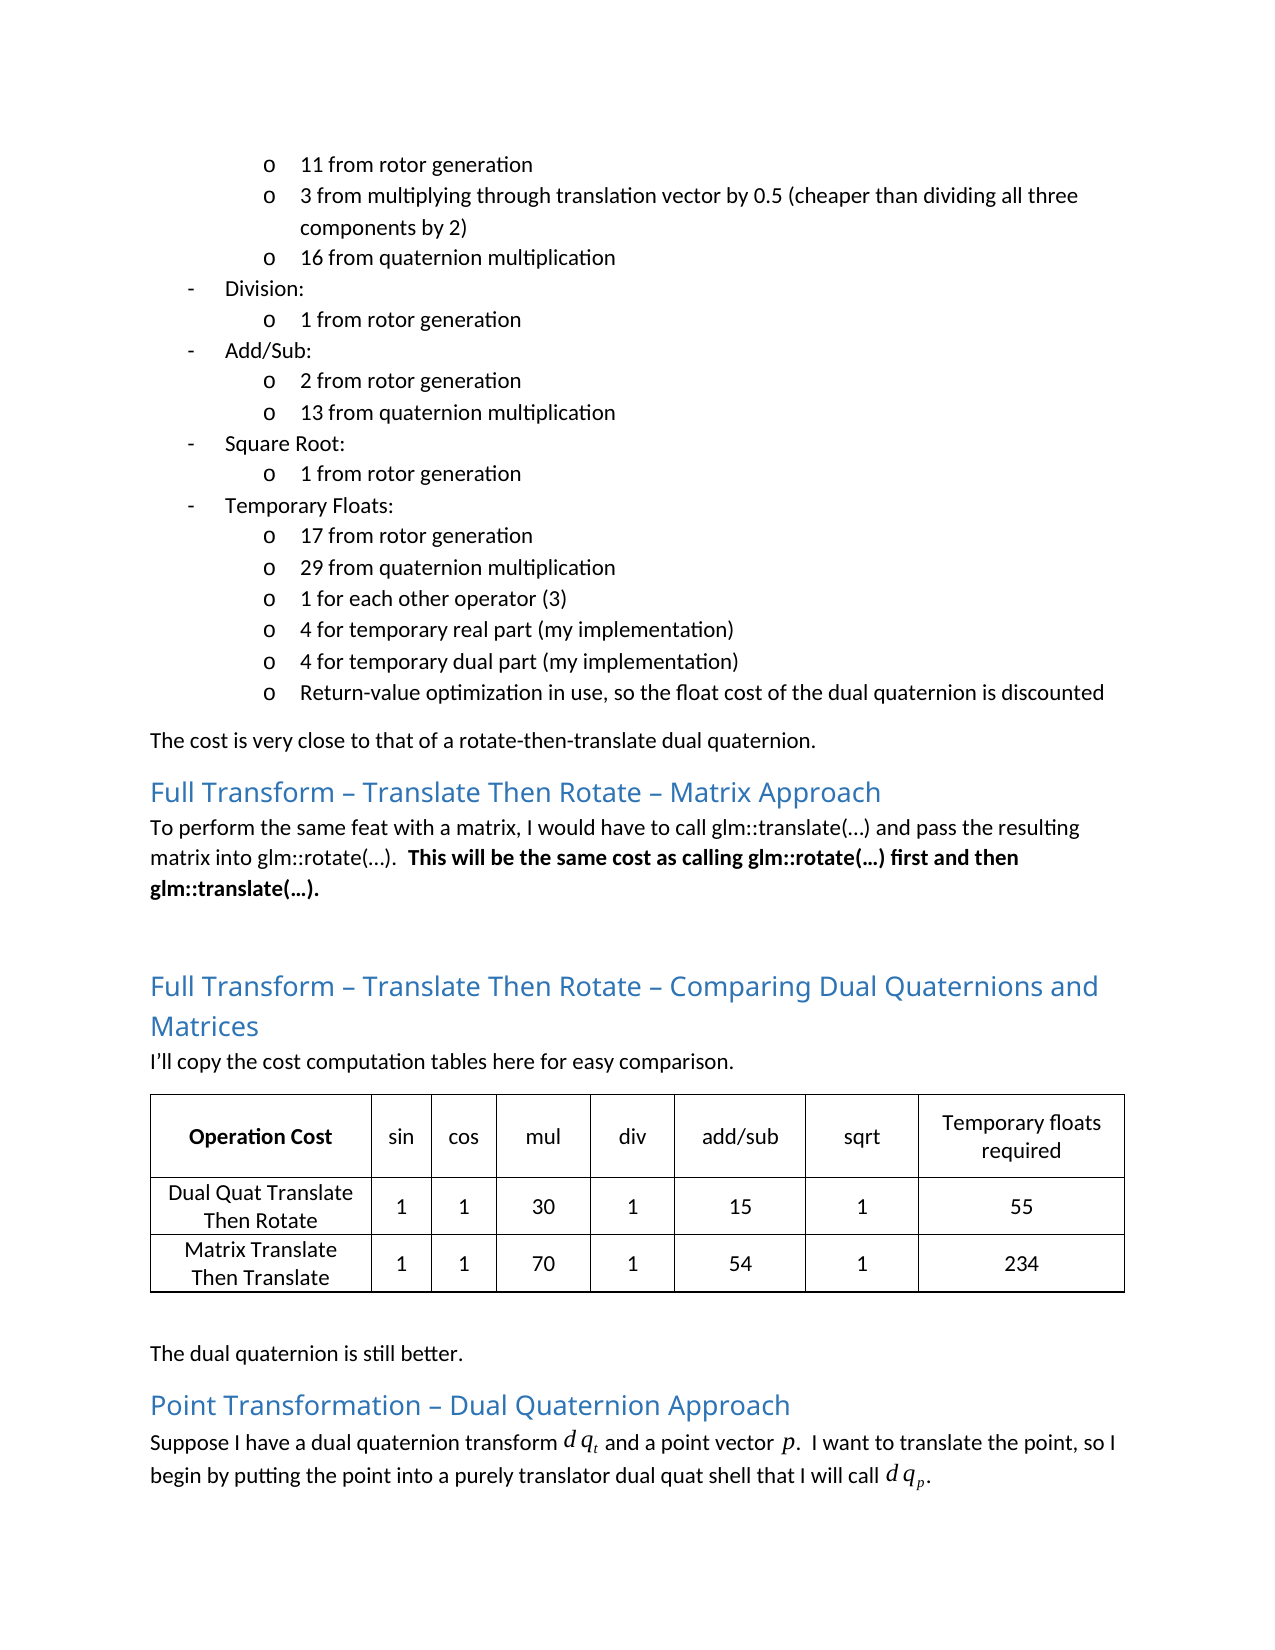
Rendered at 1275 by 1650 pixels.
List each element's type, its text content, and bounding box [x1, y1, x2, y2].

table_header div [591, 1095, 674, 1177]
table_cell Matrix Translate Then Translate [151, 1235, 371, 1291]
text I’ll copy the cost computation tables here for easy comparison. [150, 1047, 1125, 1075]
list 11 from rotor generation [262, 150, 1125, 179]
list Add/Sub: [187, 336, 1125, 364]
subtitle Full Transform – Translate Then Rotate – Matrix Approach [150, 773, 1125, 810]
list Return-value optimization in use, so the float cost of the dual quaternion is discounted [262, 678, 1125, 708]
table_cell 15 [675, 1178, 805, 1234]
subtitle Point Transformation – Dual Quaternion Approach [150, 1386, 1125, 1423]
list 3 from multiplying through translation vector by 0.5 (cheaper than dividing all three components by 2) [262, 181, 1125, 241]
text Suppose I have a dual quaternion transform and a point vector . I want to translate the point, so I begin by putting the point into a purely translator dual quat shell that I will call . [150, 1426, 1125, 1491]
table_header sin [372, 1095, 431, 1177]
table_cell 1 [591, 1178, 674, 1234]
list 2 from rotor generation [262, 366, 1125, 396]
list Square Root: [187, 429, 1125, 457]
table_cell 1 [432, 1235, 496, 1291]
table_cell Dual Quat Translate Then Rotate [151, 1178, 371, 1234]
text The cost is very close to that of a rotate-then-translate dual quaternion. [150, 727, 1125, 754]
table_header sqrt [806, 1095, 918, 1177]
text The dual quaternion is still better. [150, 1339, 1125, 1367]
table_header Operation Cost [151, 1095, 371, 1177]
list Division: [187, 274, 1125, 302]
table_cell 234 [919, 1235, 1124, 1291]
subtitle Full Transform – Translate Then Rotate – Comparing Dual Quaternions and Matrices [150, 967, 1125, 1044]
table_cell 1 [372, 1178, 431, 1234]
table_cell 1 [372, 1235, 431, 1291]
table_cell 54 [675, 1235, 805, 1291]
list 29 from quaternion multiplication [262, 553, 1125, 582]
text To perform the same feat with a matrix, I would have to call glm::translate(…) and pass the resulting matrix into glm::rotate(…). This will be the same cost as calling glm::rotate(…) first and then glm::translate(…). [150, 813, 1125, 902]
table_cell 1 [432, 1178, 496, 1234]
list 17 from rotor generation [262, 521, 1125, 550]
list 13 from quaternion multiplication [262, 398, 1125, 427]
list Temporary Floats: [187, 491, 1125, 519]
table_cell 1 [591, 1235, 674, 1291]
list 4 for temporary dual part (my implementation) [262, 647, 1125, 676]
table_cell 30 [497, 1178, 590, 1234]
table_header mul [497, 1095, 590, 1177]
list 1 for each other operator (3) [262, 584, 1125, 613]
table_cell 1 [806, 1178, 918, 1234]
table_header cos [432, 1095, 496, 1177]
table_cell 1 [806, 1235, 918, 1291]
list 16 from quaternion multiplication [262, 243, 1125, 272]
table_header Temporary floats required [919, 1095, 1124, 1177]
table_cell 55 [919, 1178, 1124, 1234]
table_cell 70 [497, 1235, 590, 1291]
list 1 from rotor generation [262, 305, 1125, 334]
table_header add/sub [675, 1095, 805, 1177]
list 4 for temporary real part (my implementation) [262, 616, 1125, 645]
list 1 from rotor generation [262, 459, 1125, 489]
